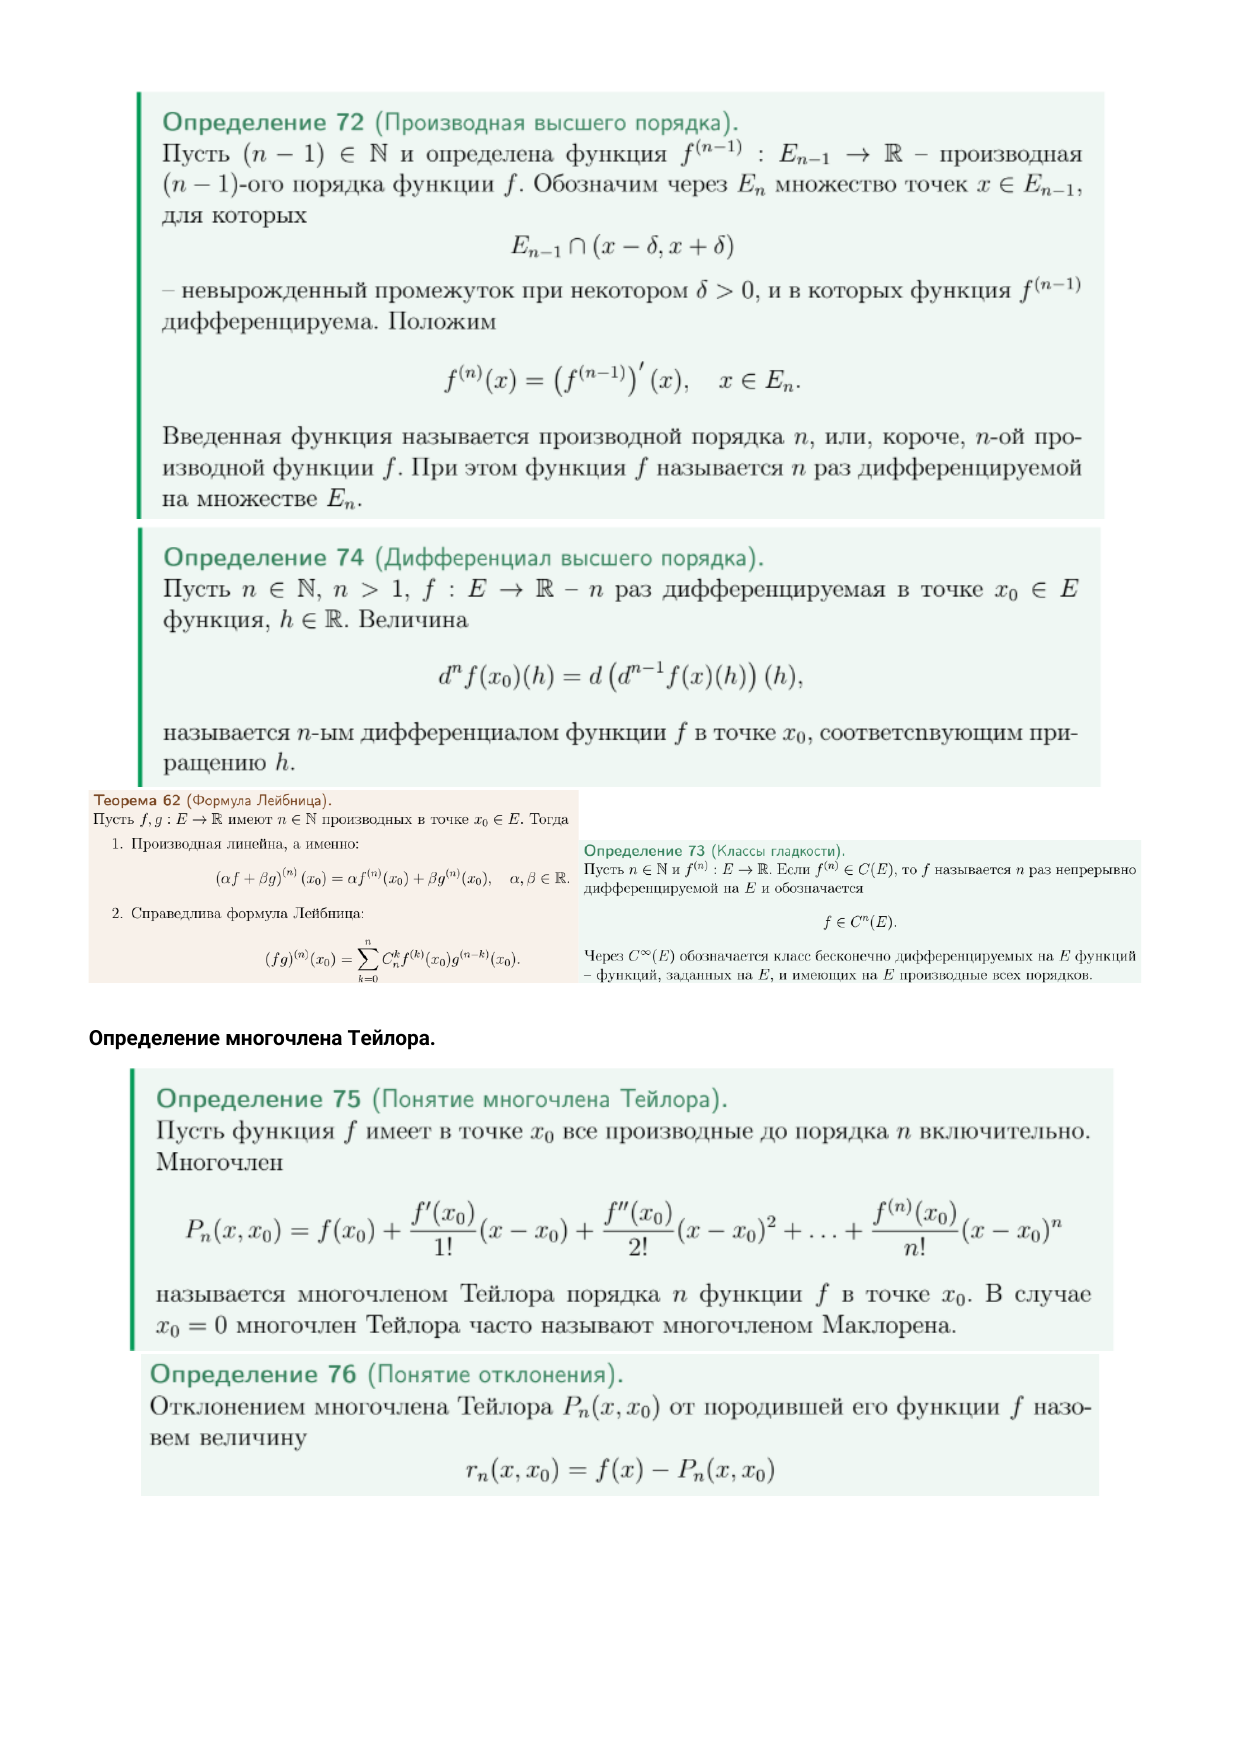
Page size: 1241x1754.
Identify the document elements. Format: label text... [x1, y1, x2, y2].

picture [133, 88, 1107, 519]
picture [141, 1354, 1100, 1496]
picture [125, 1062, 1116, 1351]
subtitle Определение многочлена Тейлора. [88, 1026, 1152, 1050]
picture [88, 790, 1142, 983]
picture [133, 522, 1107, 787]
